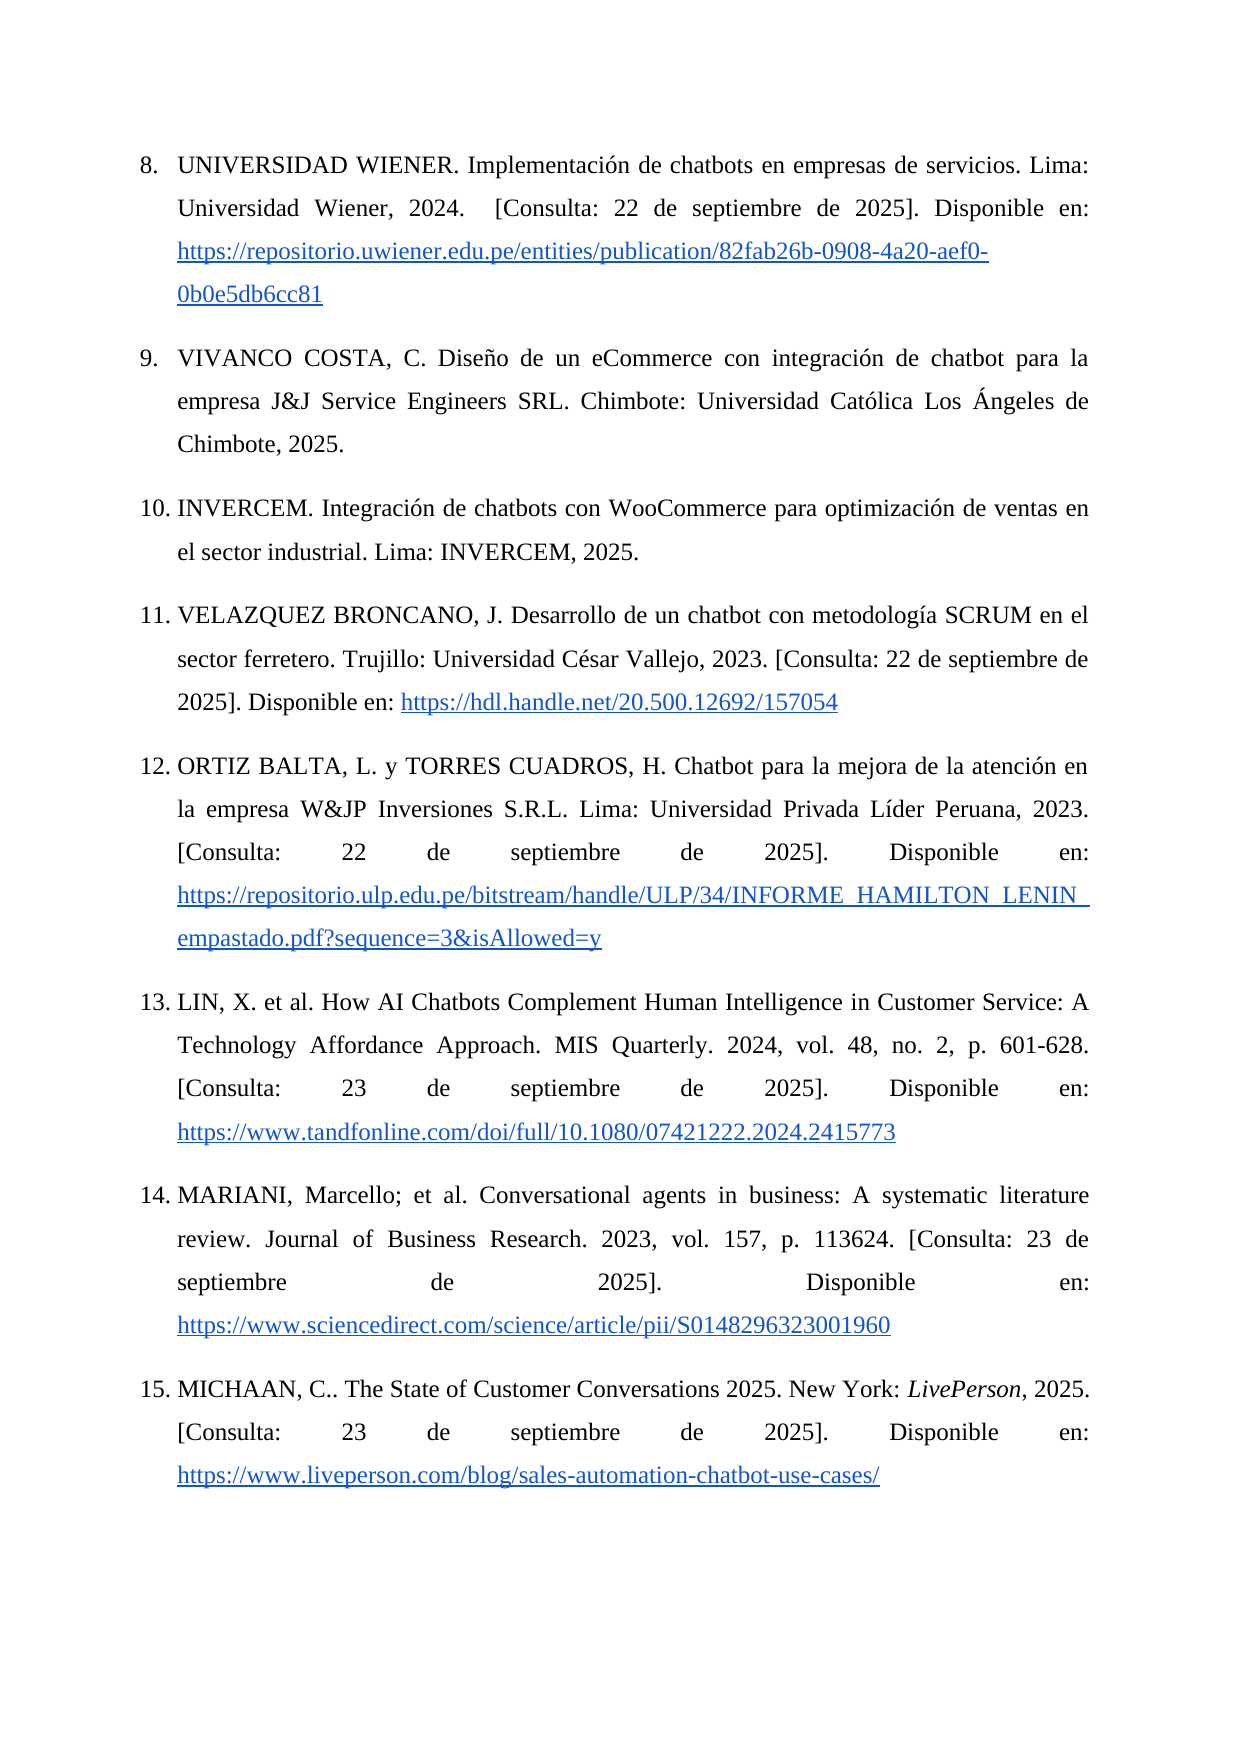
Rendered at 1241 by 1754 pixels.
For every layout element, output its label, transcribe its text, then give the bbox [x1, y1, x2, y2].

list MICHAAN, C.. The State of Customer Conversations 2025. New York: LivePerson, 2025. [Consulta: 23 de septiembre de 2025]. Disponible en: https://www.liveperson.com/blog/sales-automation-chatbot-use-cases/ [139, 1374, 1090, 1489]
list VELAZQUEZ BRONCANO, J. Desarrollo de un chatbot con metodología SCRUM en el sector ferretero. Trujillo: Universidad César Vallejo, 2023. [Consulta: 22 de septiembre de 2025]. Disponible en: https://hdl.handle.net/20.500.12692/157054 [139, 601, 1090, 716]
list ORTIZ BALTA, L. y TORRES CUADROS, H. Chatbot para la mejora de la atención en la empresa W&JP Inversiones S.R.L. Lima: Universidad Privada Líder Peruana, 2023. [Consulta: 22 de septiembre de 2025]. Disponible en: https://repositorio.ulp.edu.pe/bitstream/handle/ULP/34/INFORME_HAMILTON_LENIN_empastado.pdf?sequence=3&isAllowed=y [139, 751, 1090, 952]
list LIN, X. et al. How AI Chatbots Complement Human Intelligence in Customer Service: A Technology Affordance Approach. MIS Quarterly. 2024, vol. 48, no. 2, p. 601-628. [Consulta: 23 de septiembre de 2025]. Disponible en: https://www.tandfonline.com/doi/full/10.1080/07421222.2024.2415773 [139, 987, 1090, 1145]
list VIVANCO COSTA, C. Diseño de un eCommerce con integración de chatbot para la empresa J&J Service Engineers SRL. Chimbote: Universidad Católica Los Ángeles de Chimbote, 2025. [139, 343, 1090, 458]
list INVERCEM. Integración de chatbots con WooCommerce para optimización de ventas en el sector industrial. Lima: INVERCEM, 2025. [139, 493, 1090, 565]
list MARIANI, Marcello; et al. Conversational agents in business: A systematic literature review. Journal of Business Research. 2023, vol. 157, p. 113624. [Consulta: 23 de septiembre de 2025]. Disponible en: https://www.sciencedirect.com/science/article/pii/S0148296323001960 [139, 1181, 1090, 1339]
list UNIVERSIDAD WIENER. Implementación de chatbots en empresas de servicios. Lima: Universidad Wiener, 2024. [Consulta: 22 de septiembre de 2025]. Disponible en: https://repositorio.uwiener.edu.pe/entities/publication/82fab26b-0908-4a20-aef0-0b0e5db6cc81 [139, 150, 1090, 308]
